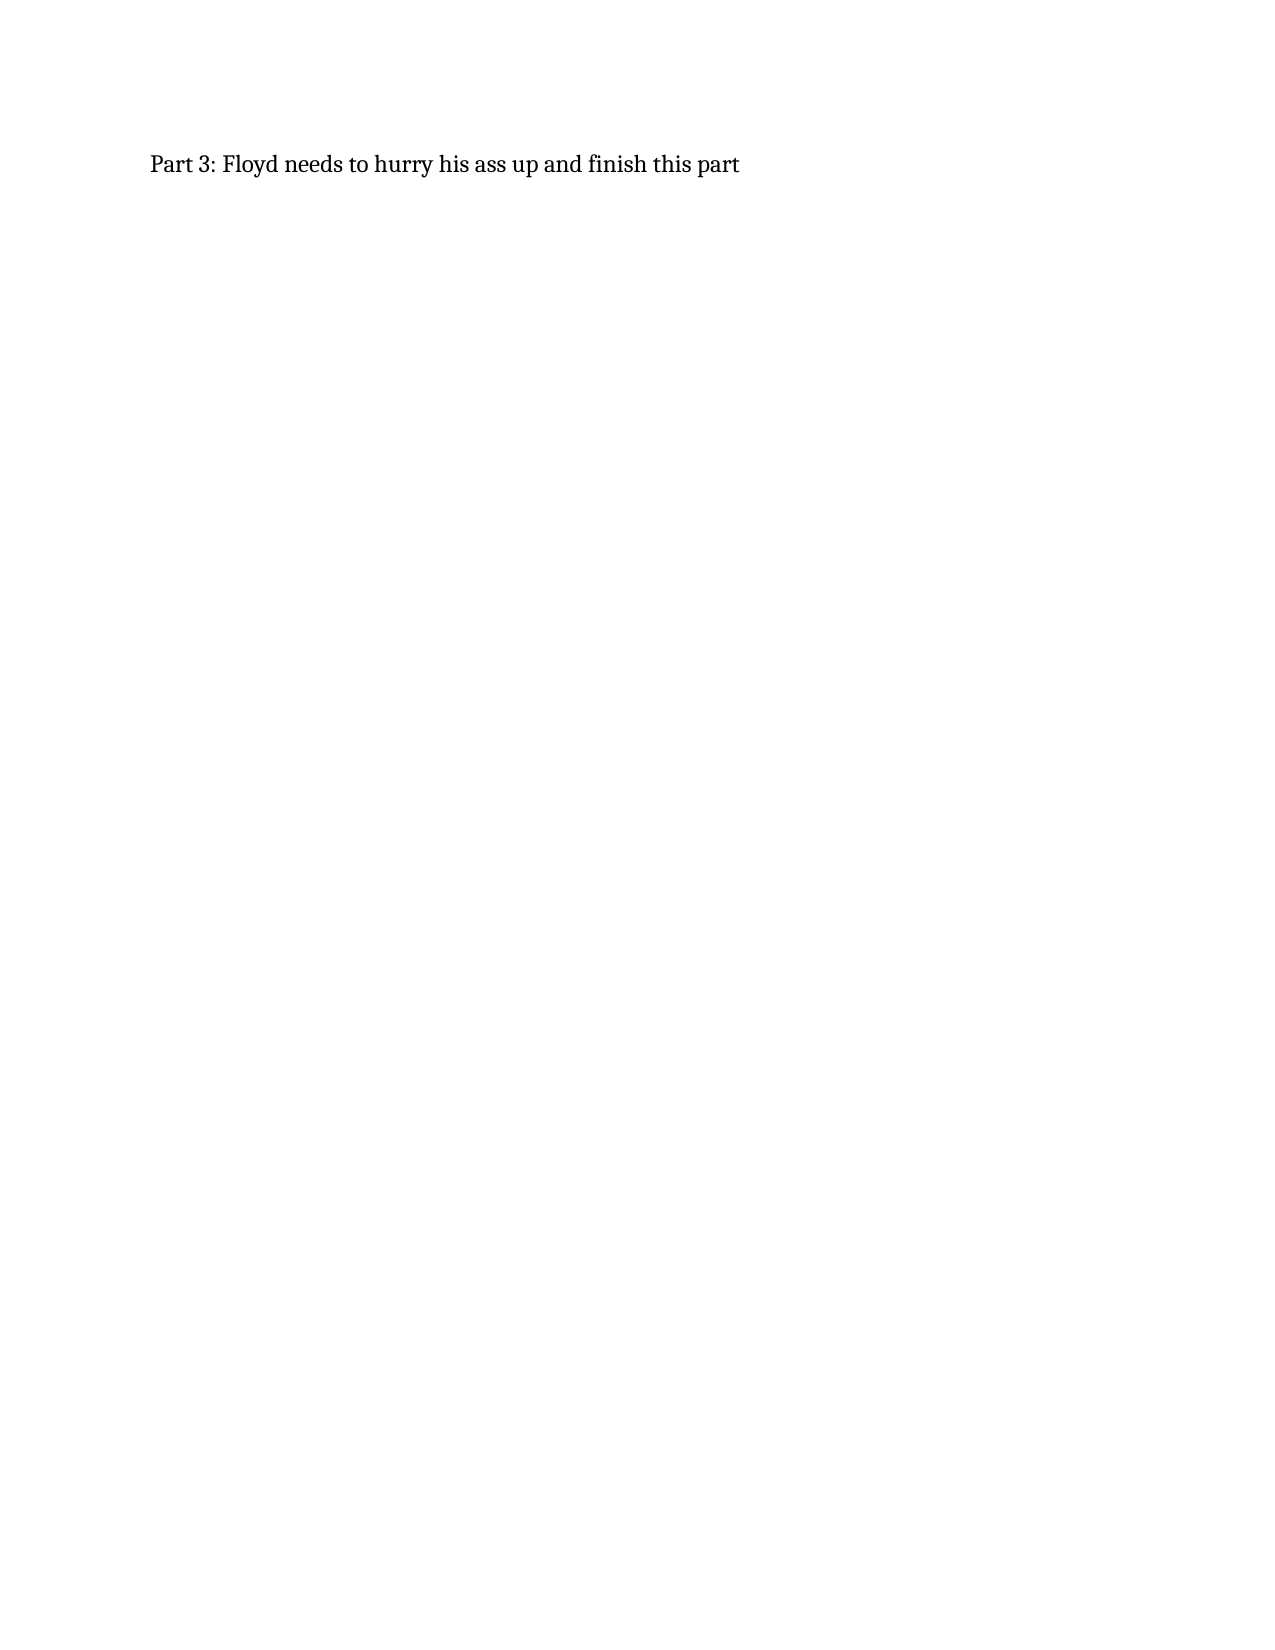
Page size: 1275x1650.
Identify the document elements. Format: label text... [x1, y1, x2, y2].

text Part 3: Floyd needs to hurry his ass up and finish this part [150, 150, 1125, 179]
